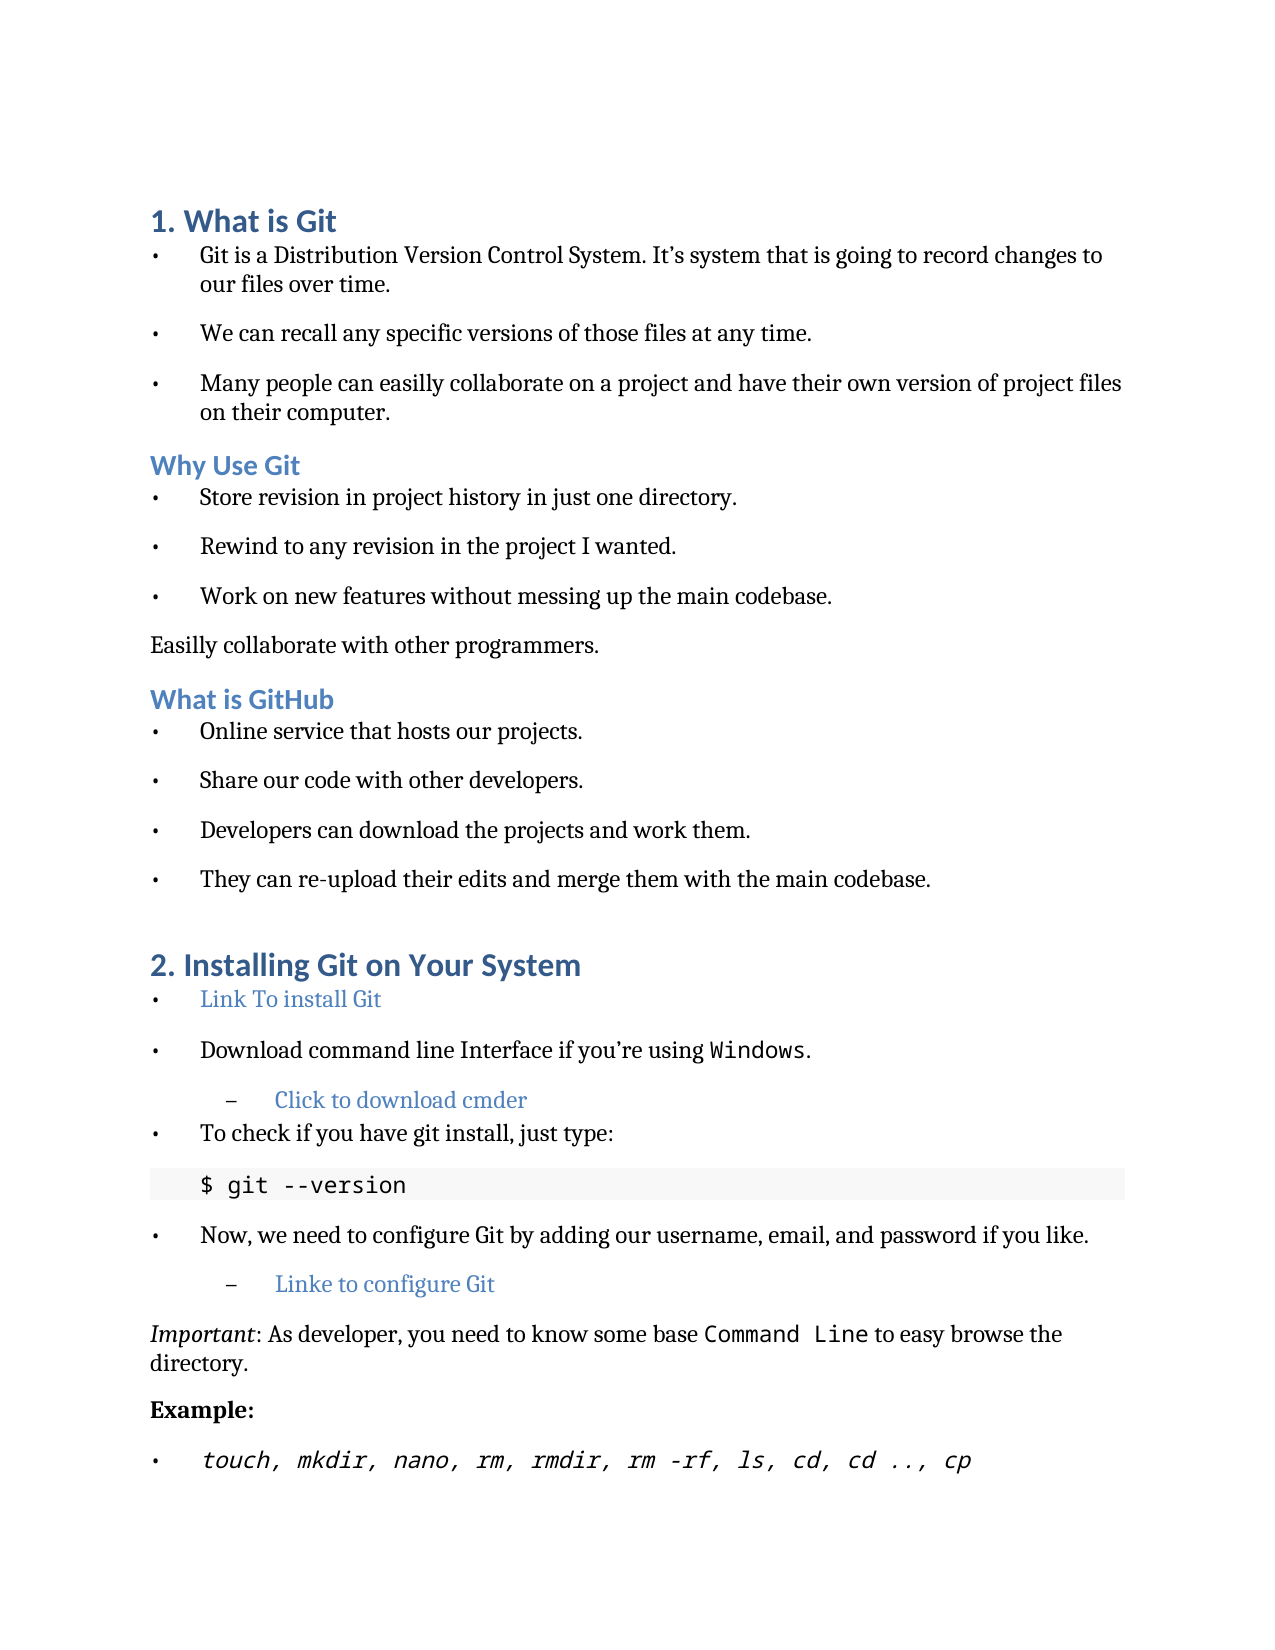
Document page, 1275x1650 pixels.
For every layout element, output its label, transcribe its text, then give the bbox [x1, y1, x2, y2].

list Now, we need to configure Git by adding our username, email, and password if you like. [150, 1221, 1125, 1249]
list Git is a Distribution Version Control System. It’s system that is going to record changes to our files over time. [150, 241, 1125, 298]
list Download command line Interface if you’re using Windows. [150, 1034, 1125, 1066]
text Example: [150, 1396, 1125, 1425]
text Important: As developer, you need to know some base Command Line to easy browse the directory. [150, 1318, 1125, 1378]
list $ git --version [150, 1168, 1125, 1200]
list Link To install Git [150, 985, 1125, 1013]
subtitle Why Use Git [150, 447, 1125, 483]
list Online service that hosts our projects. [150, 717, 1125, 745]
list Share our code with other developers. [150, 766, 1125, 795]
subtitle What is GitHub [150, 681, 1125, 717]
list Rewind to any revision in the project I wanted. [150, 532, 1125, 561]
list touch, mkdir, nano, rm, rmdir, rm -rf, ls, cd, cd .., cp [150, 1444, 1125, 1475]
subtitle 2. Installing Git on Your System [150, 944, 1125, 985]
list Click to download cmder [225, 1086, 1125, 1115]
text Easilly collaborate with other programmers. [150, 631, 1125, 660]
list Work on new features without messing up the main codebase. [150, 582, 1125, 611]
list They can re-upload their edits and merge them with the main codebase. [150, 865, 1125, 894]
subtitle 1. What is Git [150, 200, 1125, 241]
list We can recall any specific versions of those files at any time. [150, 319, 1125, 348]
list Linke to configure Git [225, 1270, 1125, 1299]
list Developers can download the projects and work them. [150, 816, 1125, 844]
list Many people can easilly collaborate on a project and have their own version of project files on their computer. [150, 369, 1125, 426]
list To check if you have git install, just type: [150, 1119, 1125, 1148]
list Store revision in project history in just one directory. [150, 483, 1125, 511]
